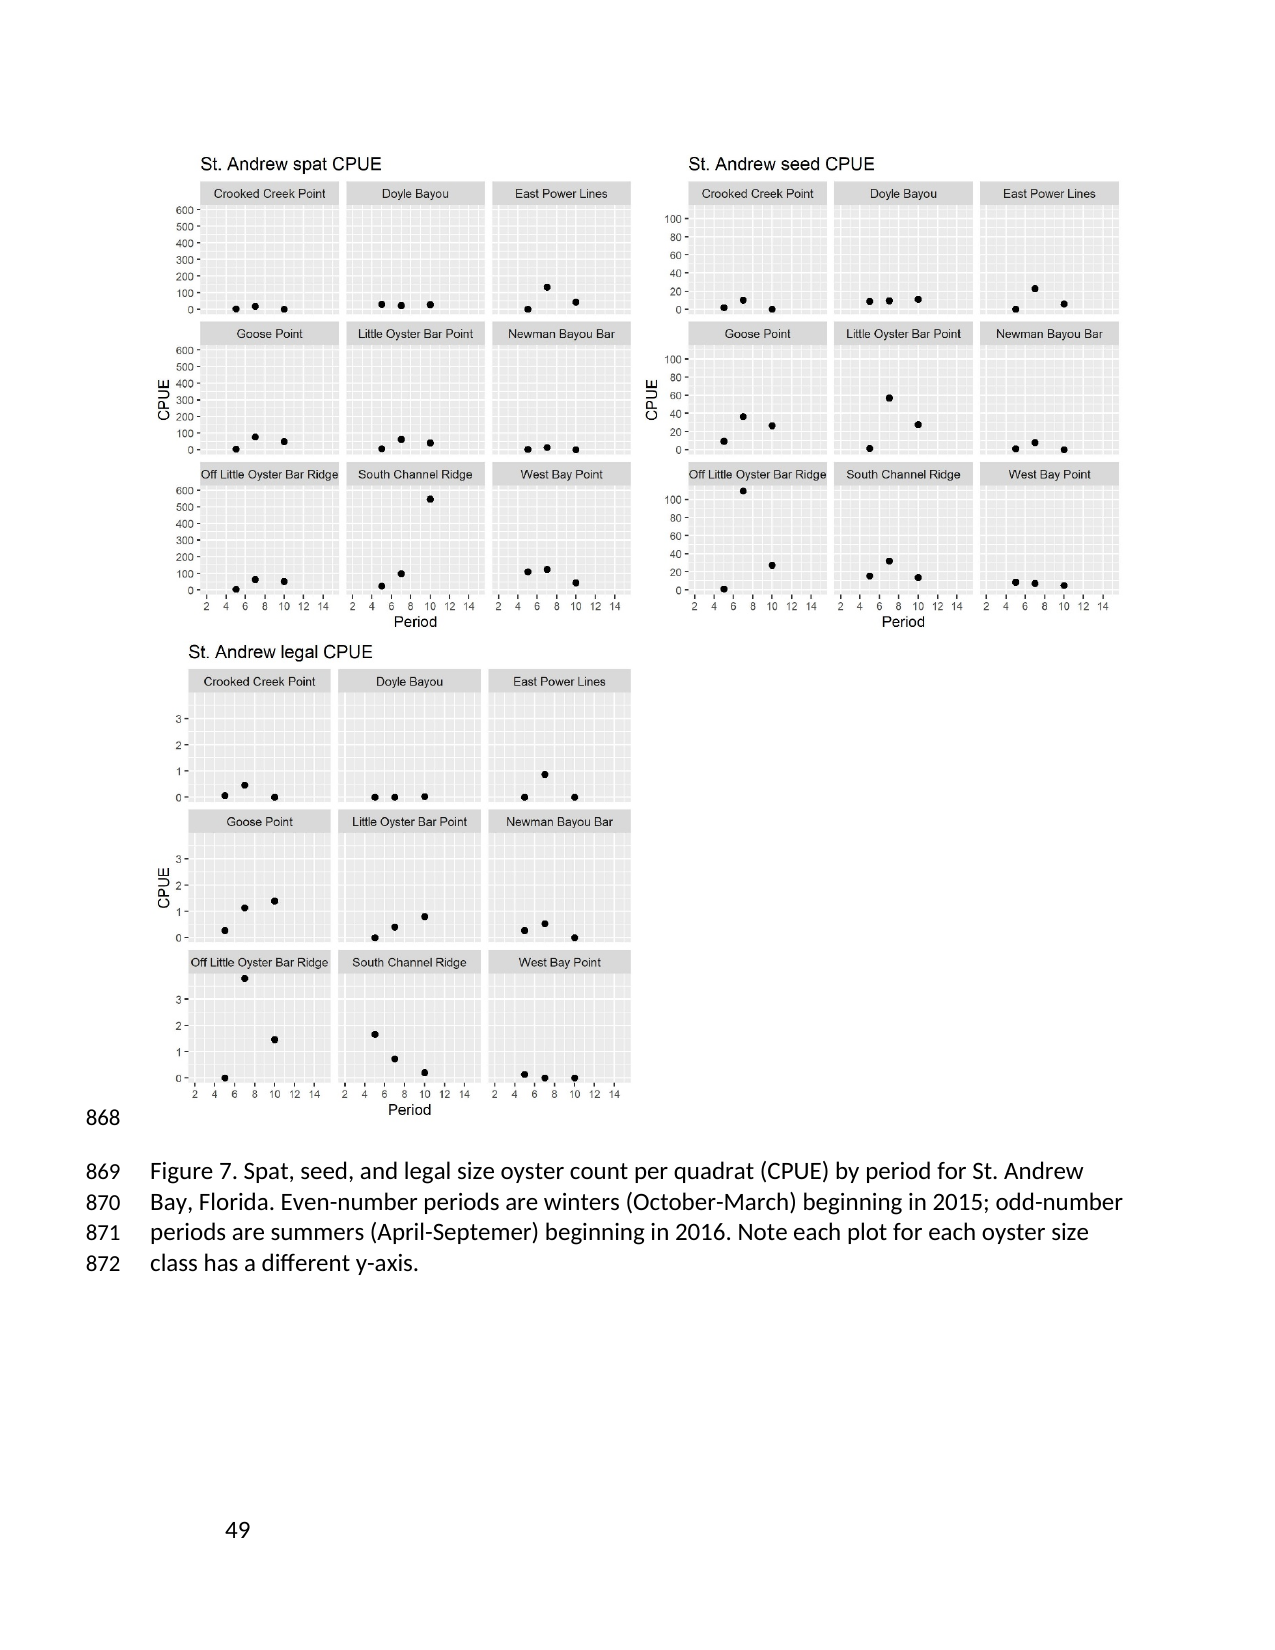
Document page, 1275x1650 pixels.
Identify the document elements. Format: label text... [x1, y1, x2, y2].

text Figure 7. Spat, seed, and legal size oyster count per quadrat (CPUE) by period for St. Andrew Bay, Florida. Even-number periods are winters (October-March) beginning in 2015; odd-number periods are summers (April-Septemer) beginning in 2016. Note each plot for each oyster size class has a different y-axis. [150, 1156, 1125, 1278]
picture [150, 150, 1125, 1125]
